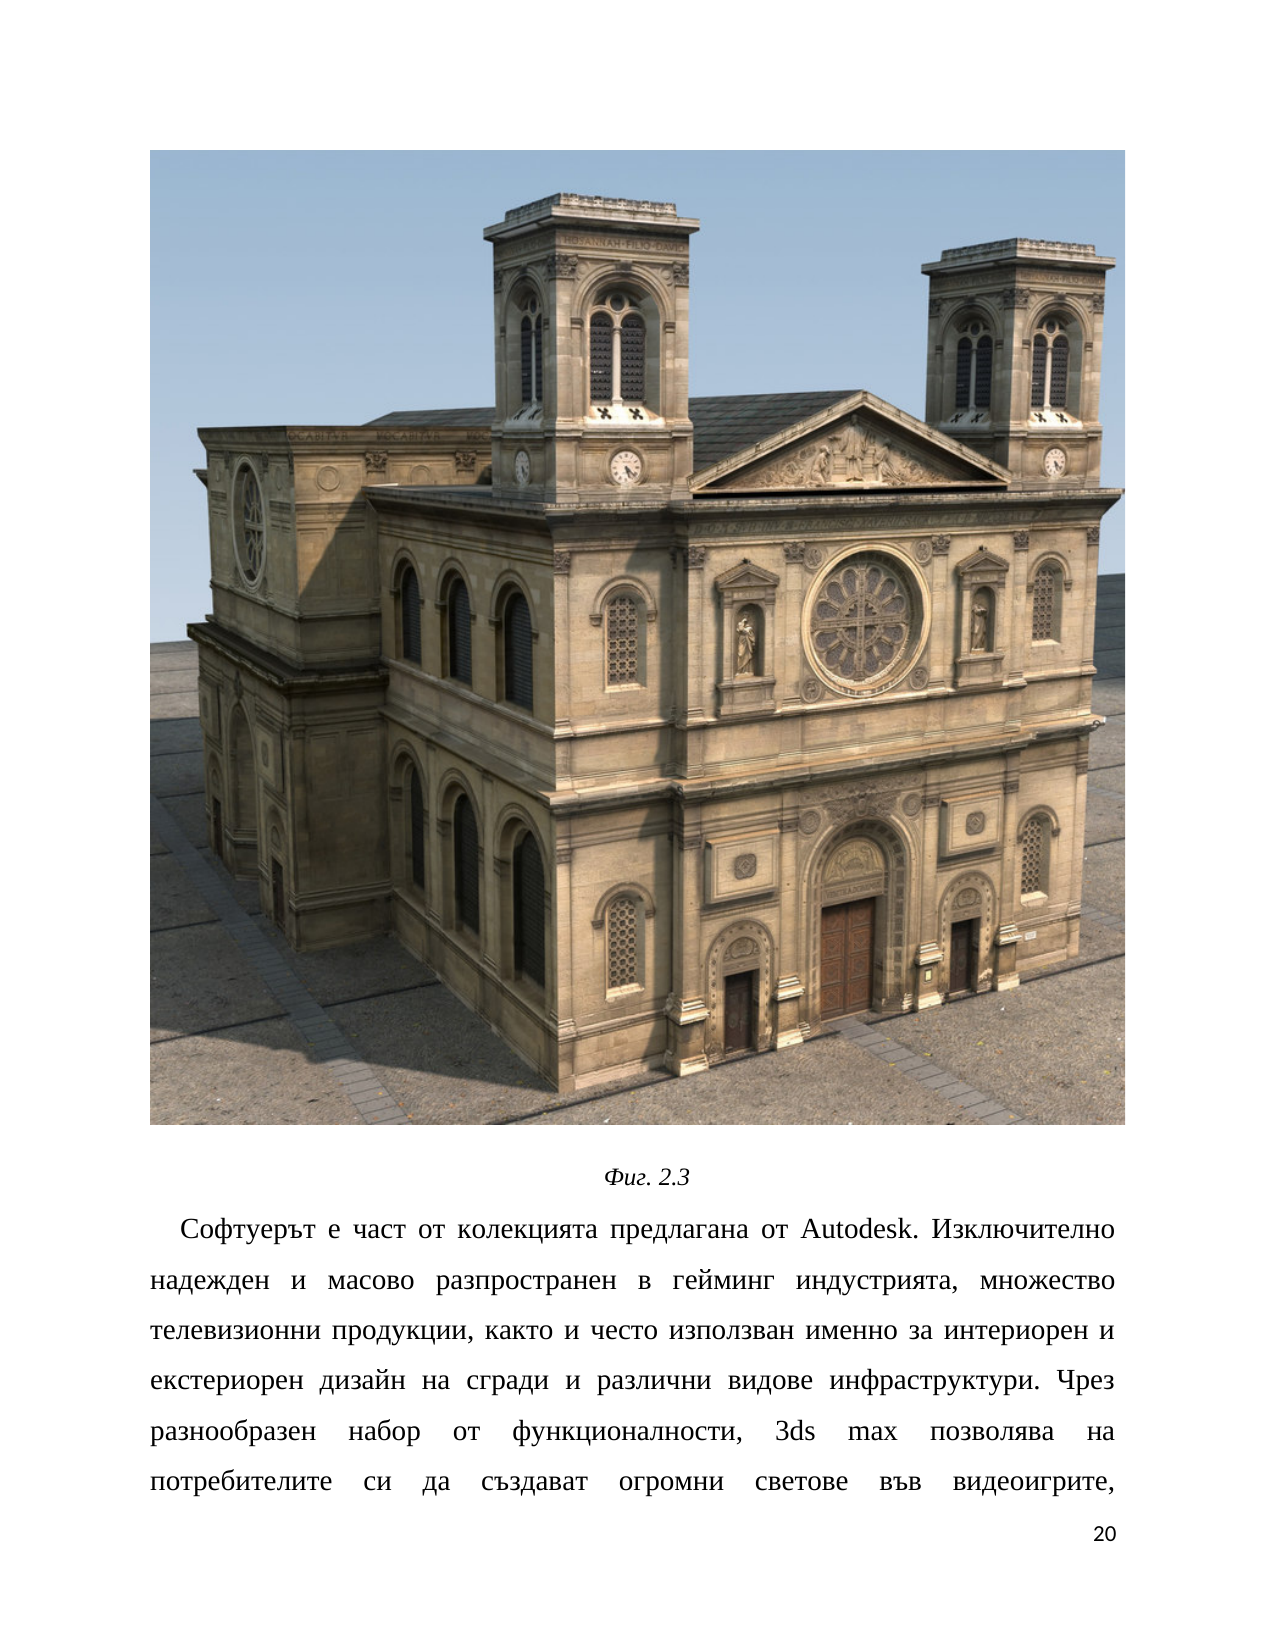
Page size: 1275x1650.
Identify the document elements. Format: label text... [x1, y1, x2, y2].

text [150, 1211, 1116, 1497]
picture [150, 150, 1125, 1125]
text Фиг. 2.3 [150, 1162, 1116, 1191]
